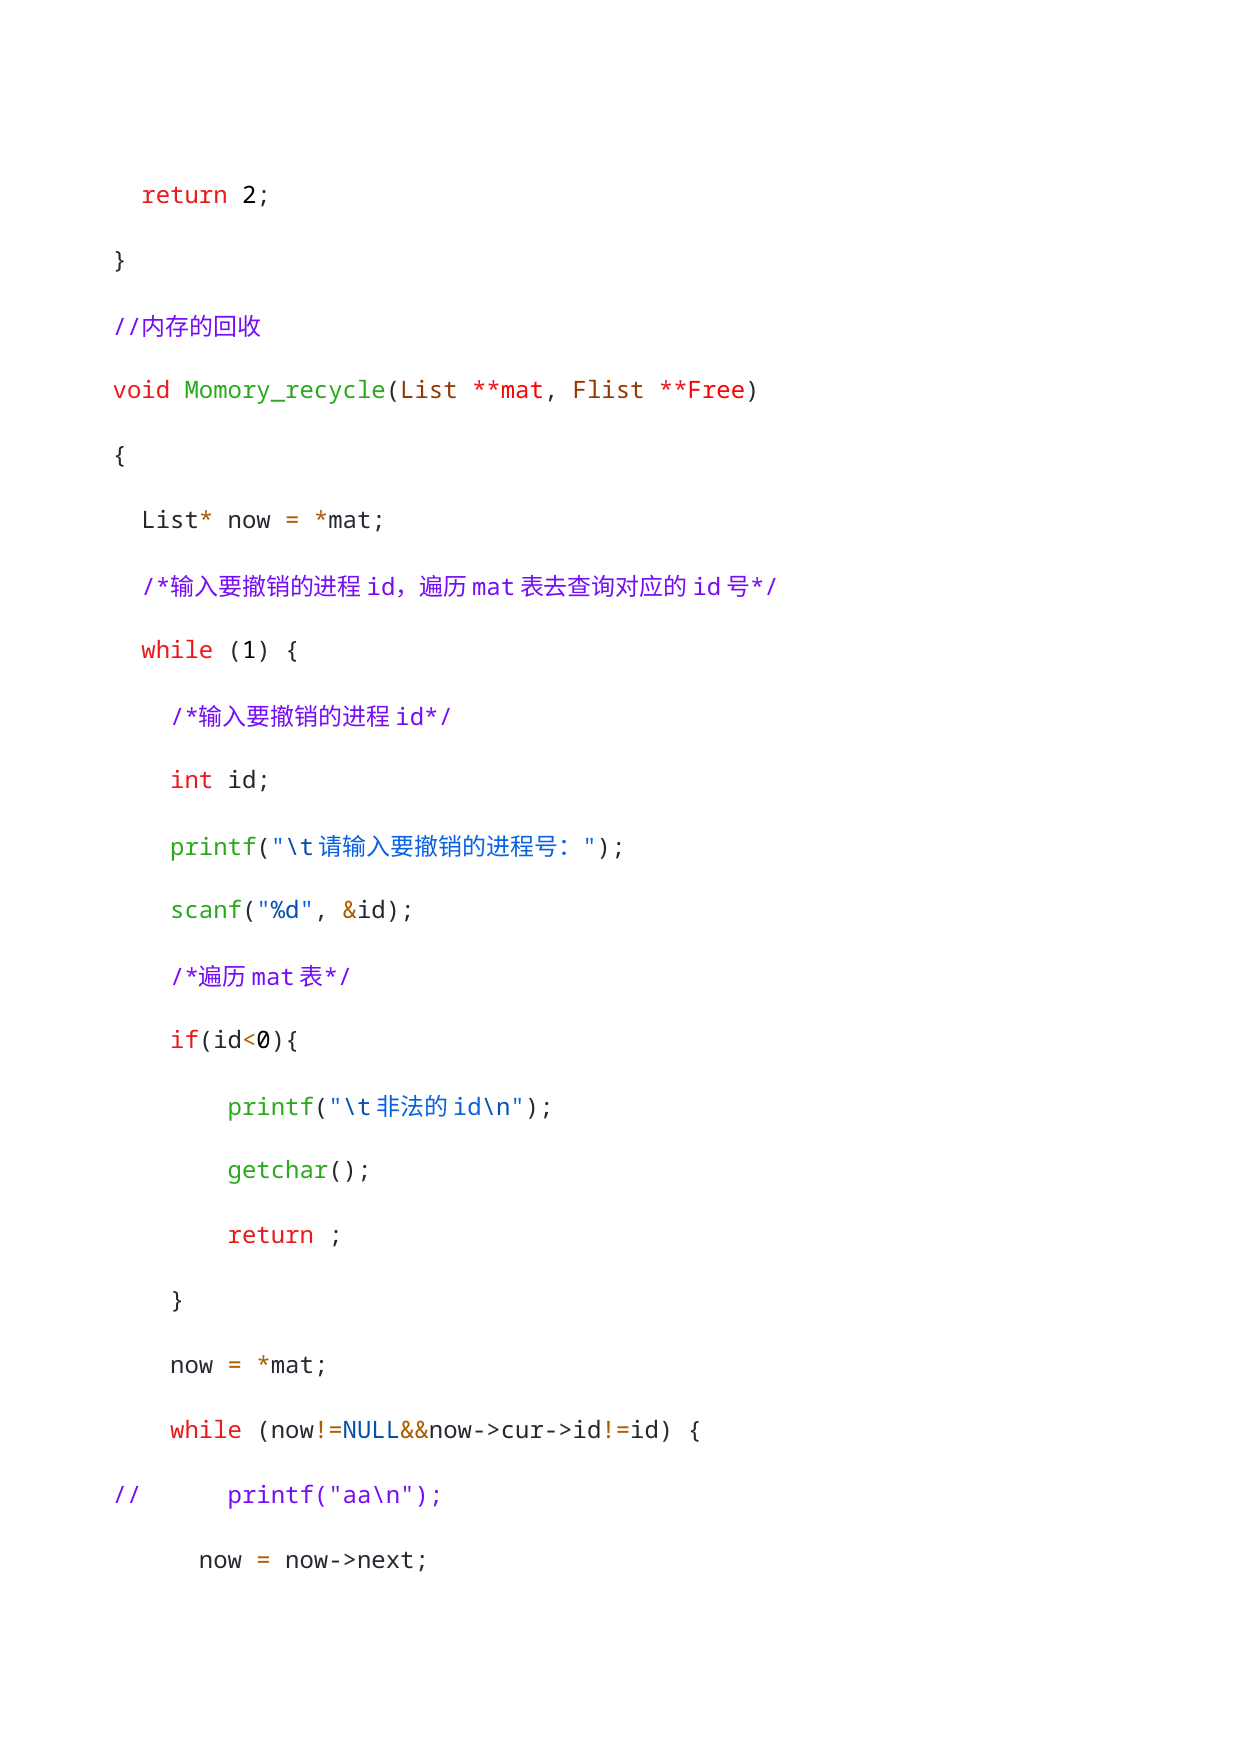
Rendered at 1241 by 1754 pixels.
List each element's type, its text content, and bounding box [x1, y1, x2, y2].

text scanf("%d", &id); [112, 877, 1128, 942]
text getchar(); [112, 1137, 1128, 1202]
text { [112, 422, 1128, 487]
text return 2; [112, 162, 1128, 227]
text while (1) { [112, 617, 1128, 682]
text /*输入要撤销的进程id*/ [112, 682, 1128, 747]
text //内存的回收 [112, 292, 1128, 357]
text if(id<0){ [112, 1007, 1128, 1072]
text // printf("aa\n"); [112, 1462, 1128, 1527]
text now = now->next; [112, 1527, 1128, 1592]
text printf("\t非法的id\n"); [112, 1072, 1128, 1137]
text } [112, 1267, 1128, 1332]
text /*输入要撤销的进程id，遍历mat表去查询对应的id号*/ [112, 552, 1128, 617]
text } [112, 227, 1128, 292]
text printf("\t请输入要撤销的进程号："); [112, 812, 1128, 877]
text void Momory_recycle(List **mat, Flist **Free) [112, 357, 1128, 422]
text now = *mat; [112, 1332, 1128, 1397]
text /*遍历mat表*/ [112, 942, 1128, 1007]
text int id; [112, 747, 1128, 812]
text List* now = *mat; [112, 487, 1128, 552]
text while (now!=NULL&&now->cur->id!=id) { [112, 1397, 1128, 1462]
text return ; [112, 1202, 1128, 1267]
